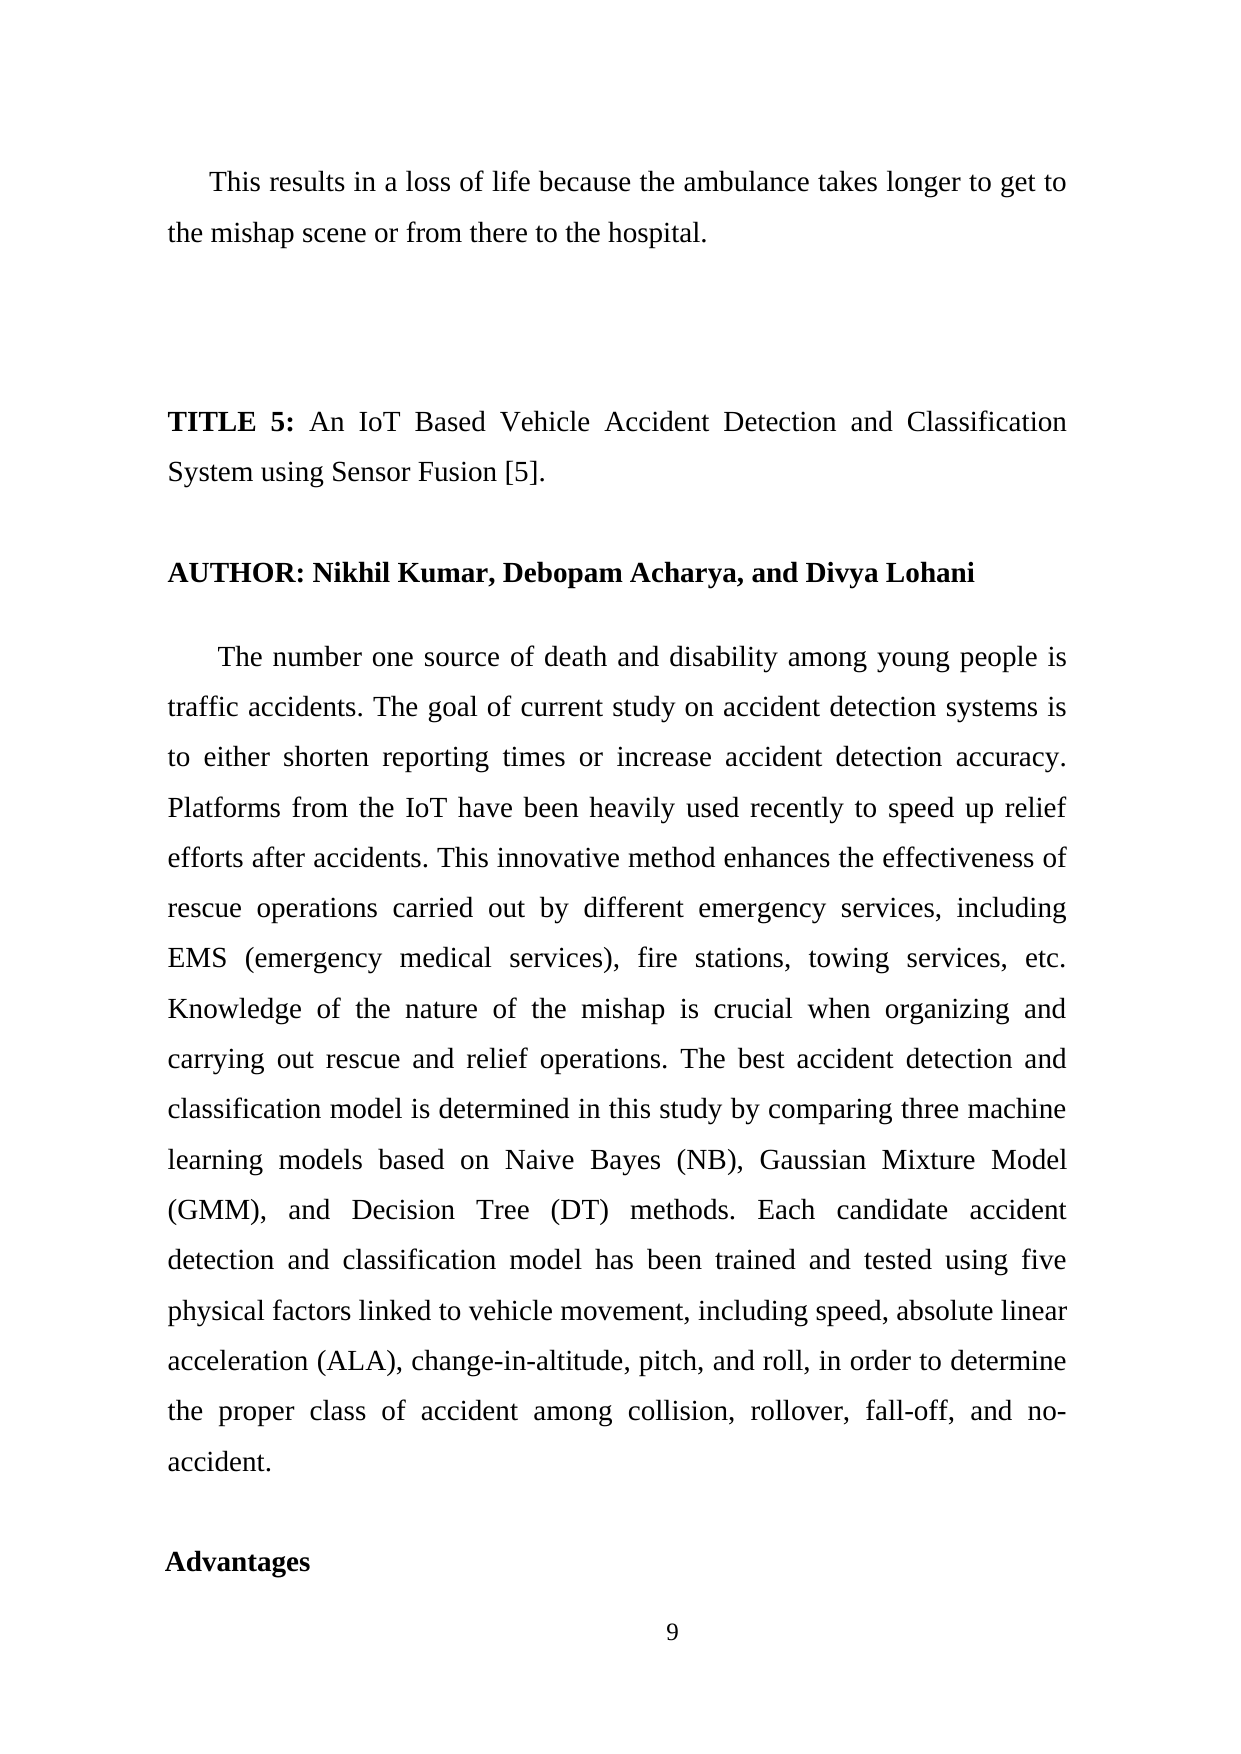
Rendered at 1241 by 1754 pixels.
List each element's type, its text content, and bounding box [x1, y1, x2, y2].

text TITLE 5: An IoT Based Vehicle Accident Detection and Classification System using Sensor Fusion [5]. [167, 404, 1068, 488]
subtitle This results in a loss of life because the ambulance takes longer to get to the mishap scene or from there to the hospital. [167, 164, 1068, 248]
subtitle Advantages [150, 1544, 1190, 1578]
text AUTHOR: Nikhil Kumar, Debopam Acharya, and Divya Lohani [167, 555, 1068, 588]
text The number one source of death and disability among young people is traffic accidents. The goal of current study on accident detection systems is to either shorten reporting times or increase accident detection accuracy. Platforms from the IoT have been heavily used recently to speed up relief efforts after accidents. This innovative method enhances the effectiveness of rescue operations carried out by different emergency services, including EMS (emergency medical services), fire stations, towing services, etc. Knowledge of the nature of the mishap is crucial when organizing and carrying out rescue and relief operations. The best accident detection and classification model is determined in this study by comparing three machine learning models based on Naive Bayes (NB), Gaussian Mixture Model (GMM), and Decision Tree (DT) methods. Each candidate accident detection and classification model has been trained and tested using five physical factors linked to vehicle movement, including speed, absolute linear acceleration (ALA), change-in-altitude, pitch, and roll, in order to determine the proper class of accident among collision, rollover, fall-off, and no-accident. [167, 639, 1068, 1477]
